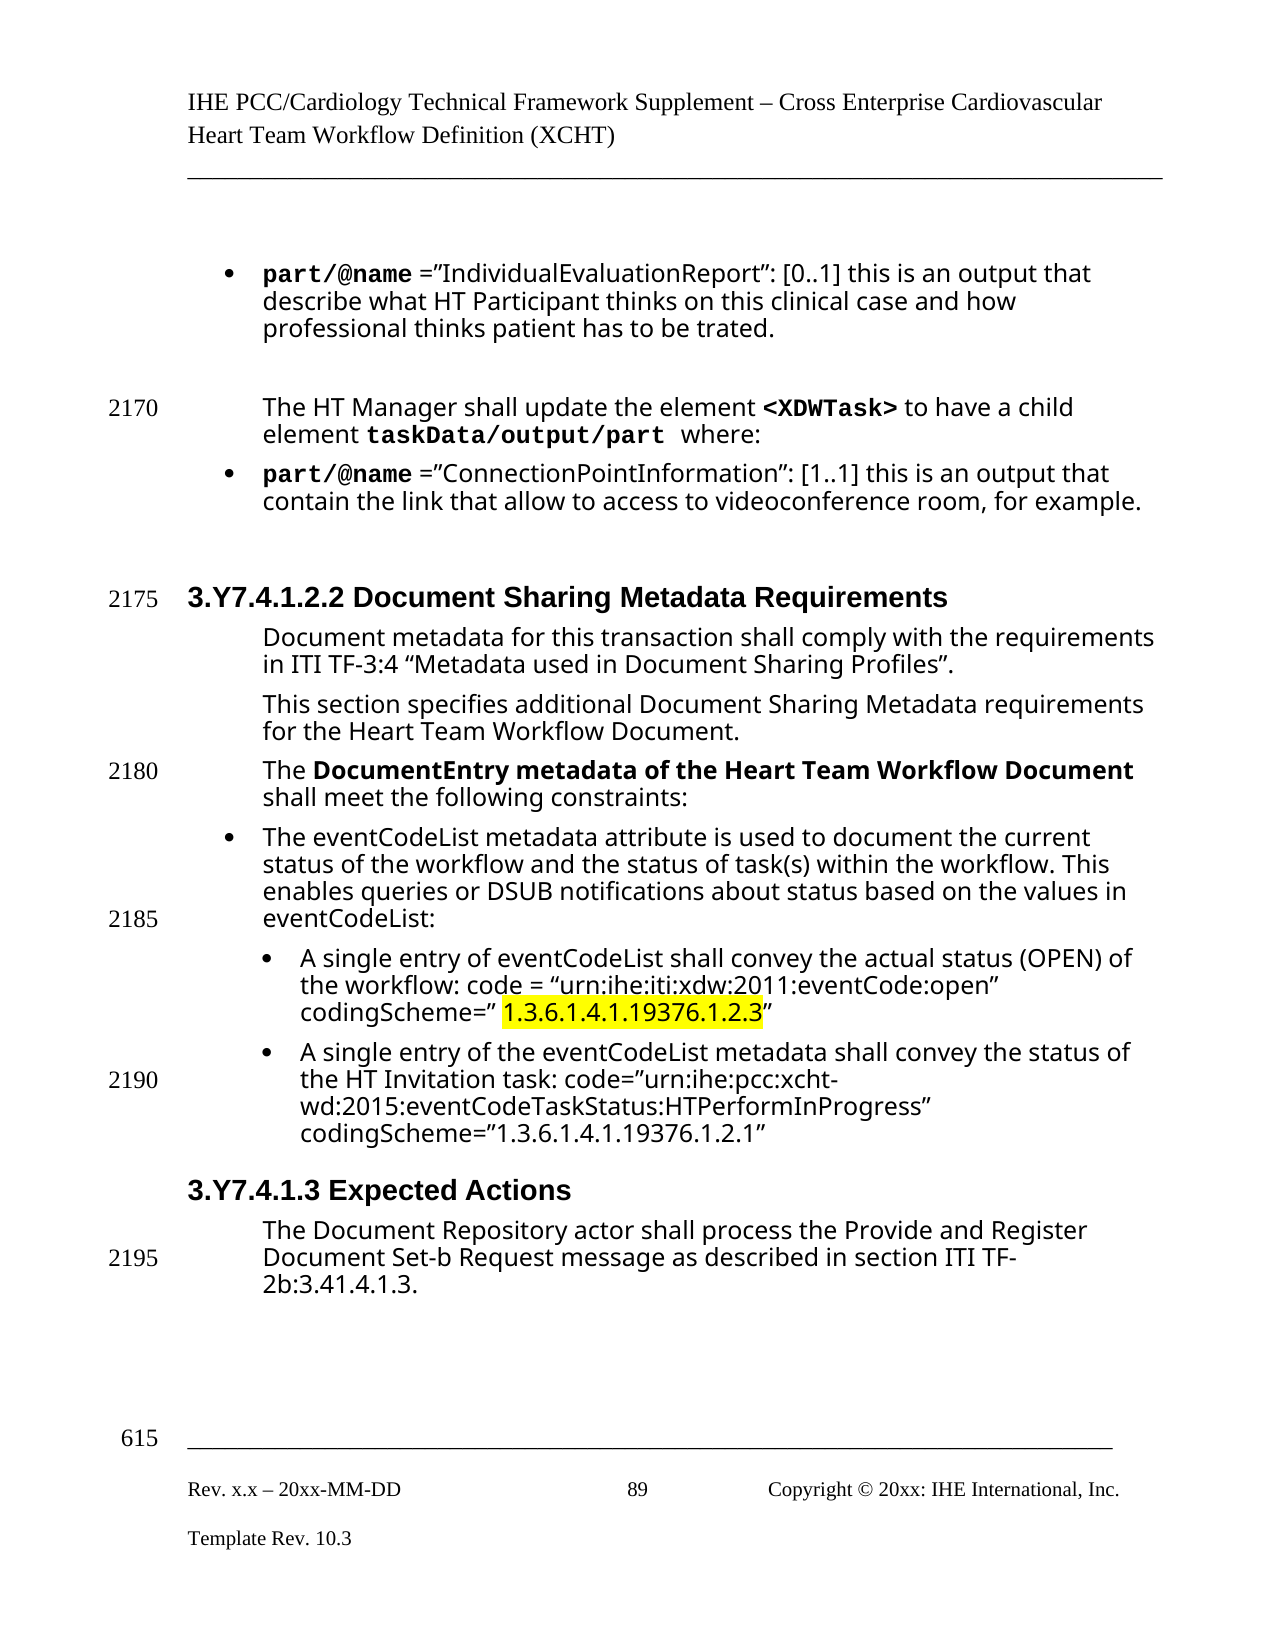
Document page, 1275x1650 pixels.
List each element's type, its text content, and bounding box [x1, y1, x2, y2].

text The Document Repository actor shall process the Provide and Register Document Set-b Request message as described in section ITI TF-2b:3.41.4.1.3. [262, 1217, 1162, 1299]
list A single entry of eventCodeList shall convey the actual status (OPEN) of the workflow: code = “urn:ihe:iti:xdw:2011:eventCode:open” codingScheme=” 1.3.6.1.4.1.19376.1.2.3” [262, 946, 1162, 1027]
list A single entry of the eventCodeList metadata shall convey the status of the HT Invitation task: code=”urn:ihe:pcc:xcht-wd:2015:eventCodeTaskStatus:HTPerformInProgress” codingScheme=”1.3.6.1.4.1.19376.1.2.1” [262, 1039, 1162, 1148]
list The eventCodeList metadata attribute is used to document the current status of the workflow and the status of task(s) within the workflow. This enables queries or DSUB notifications about status based on the values in eventCodeList: [225, 825, 1162, 933]
text This section specifies additional Document Sharing Metadata requirements for the Heart Team Workflow Document. [262, 691, 1162, 746]
text Document metadata for this transaction shall comply with the requirements in ITI TF-3:4 “Metadata used in Document Sharing Profiles”. [262, 625, 1162, 679]
subtitle 3.Y7.4.1.3 Expected Actions [187, 1173, 1162, 1206]
list part/@name =”ConnectionPointInformation”: [1..1] this is an output that contain the link that allow to access to videoconference room, for example. [225, 461, 1162, 515]
text The HT Manager shall update the element <XDWTask> to have a child element taskData/output/part where: [262, 394, 1162, 449]
text The DocumentEntry metadata of the Heart Team Workflow Document shall meet the following constraints: [262, 758, 1162, 812]
subtitle 3.Y7.4.1.2.2 Document Sharing Metadata Requirements [187, 580, 1162, 613]
list part/@name =”IndividualEvaluationReport”: [0..1] this is an output that describe what HT Participant thinks on this clinical case and how professional thinks patient has to be trated. [225, 261, 1162, 342]
